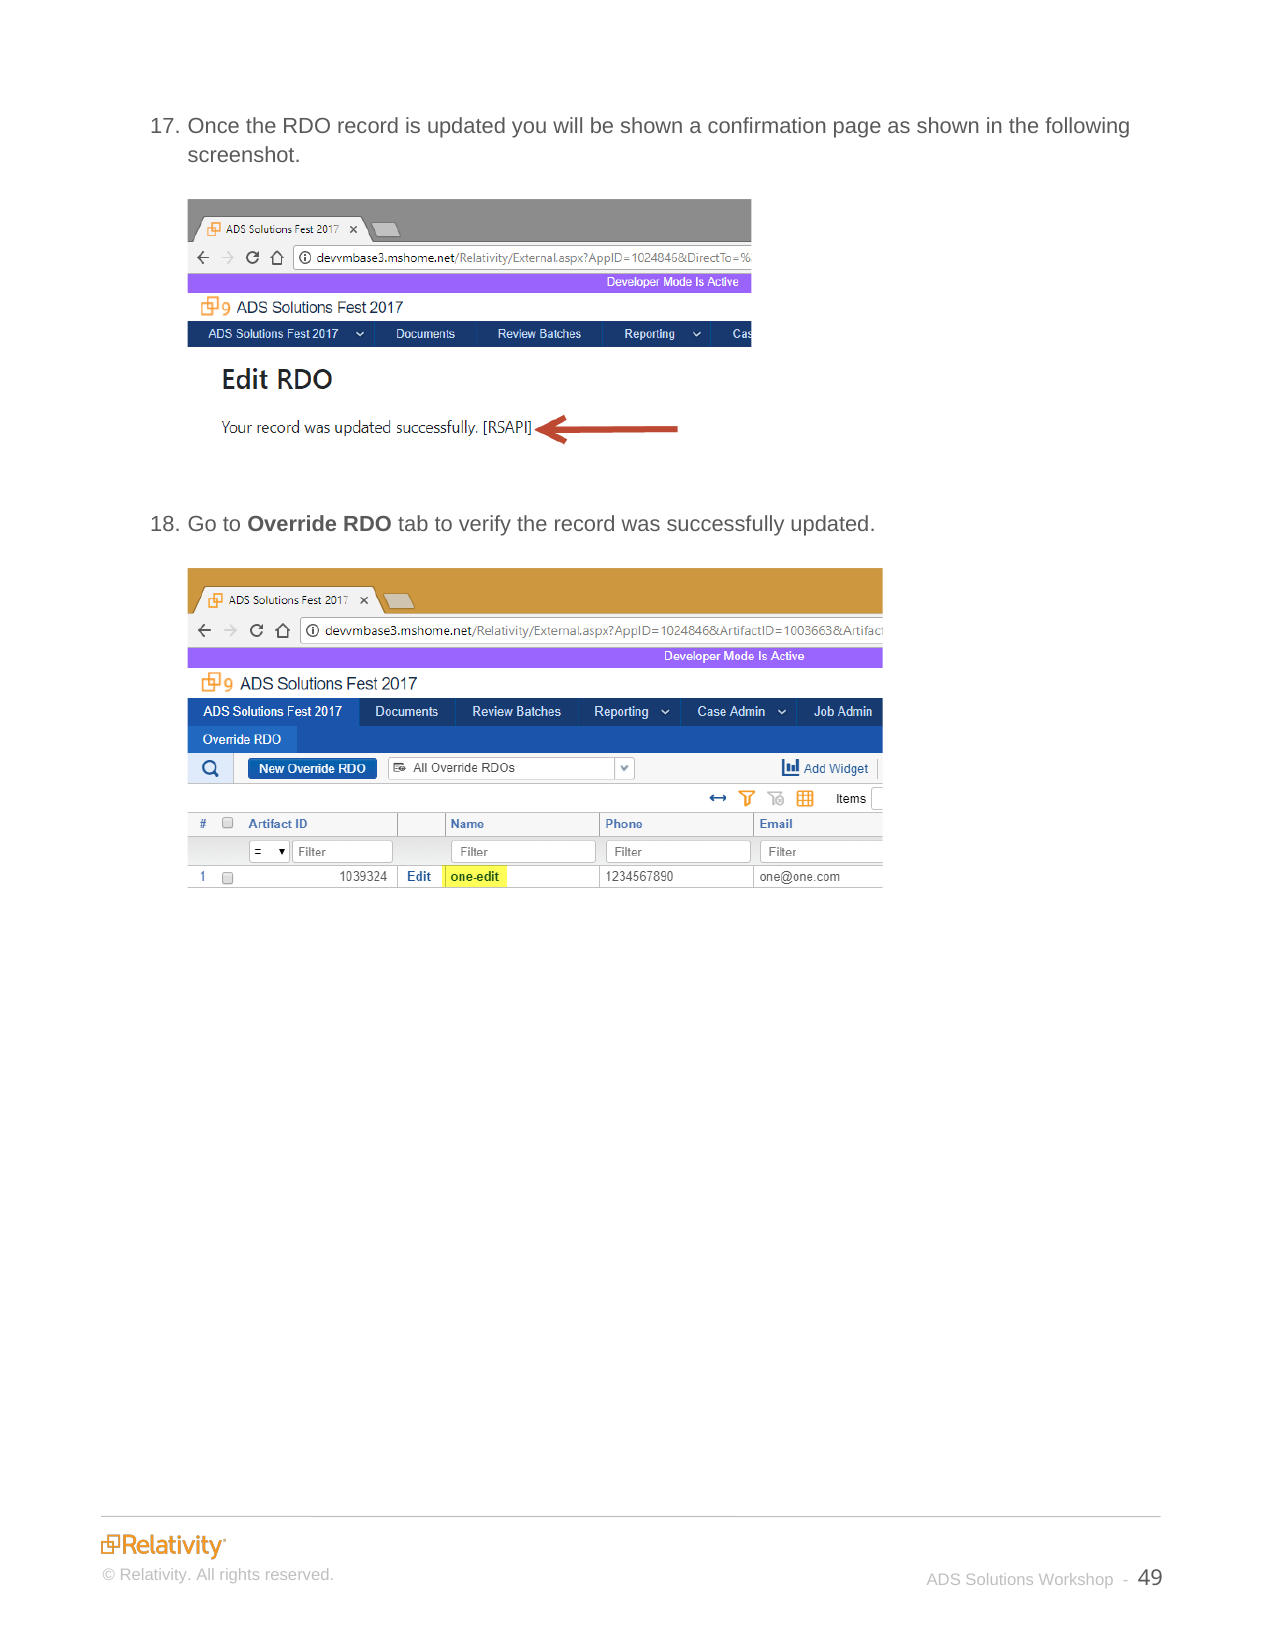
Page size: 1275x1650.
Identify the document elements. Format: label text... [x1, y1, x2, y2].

picture [100, 1534, 227, 1560]
picture [187, 199, 752, 478]
list Once the RDO record is updated you will be shown a confirmation page as shown in the following screenshot. [150, 112, 1162, 167]
picture [187, 568, 883, 916]
list Go to Override RDO tab to verify the record was successfully updated. [150, 511, 1162, 536]
